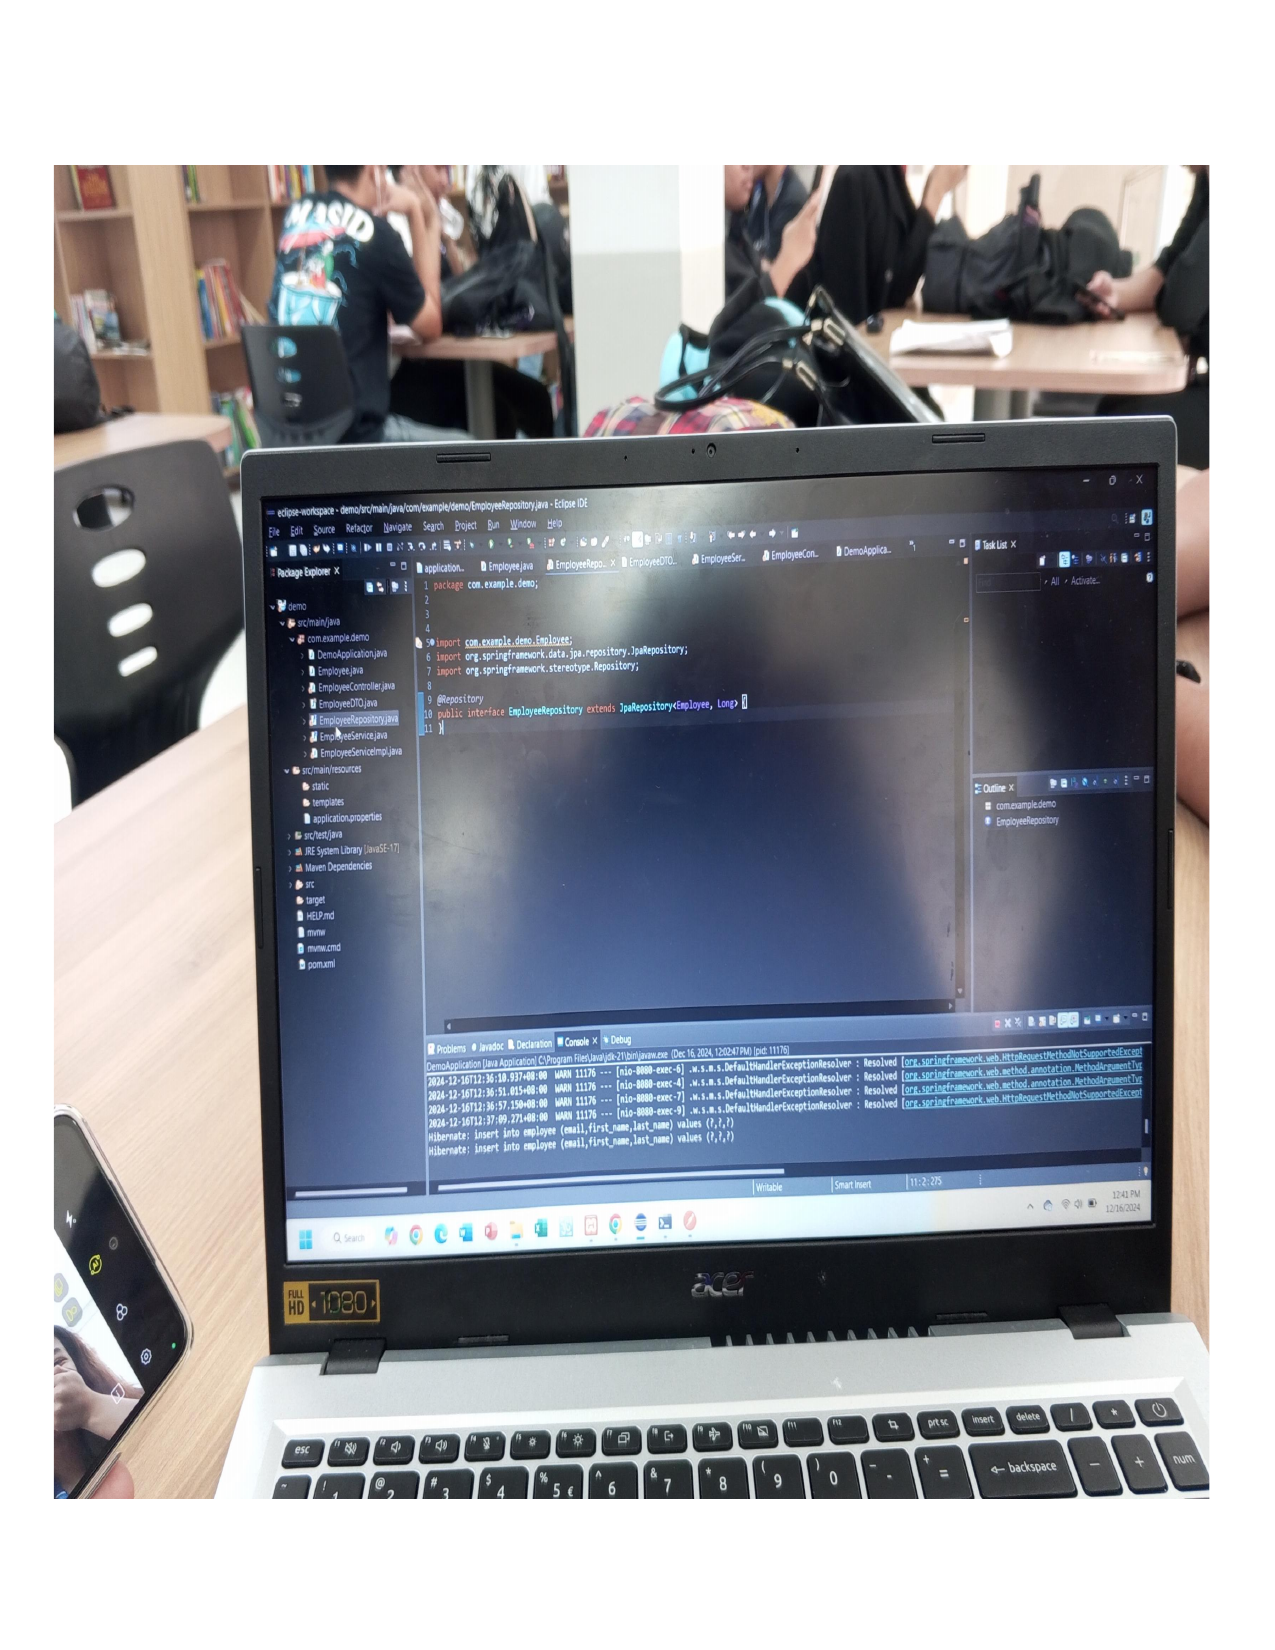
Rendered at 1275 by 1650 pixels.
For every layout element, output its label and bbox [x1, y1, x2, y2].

picture [53, 165, 1210, 1499]
